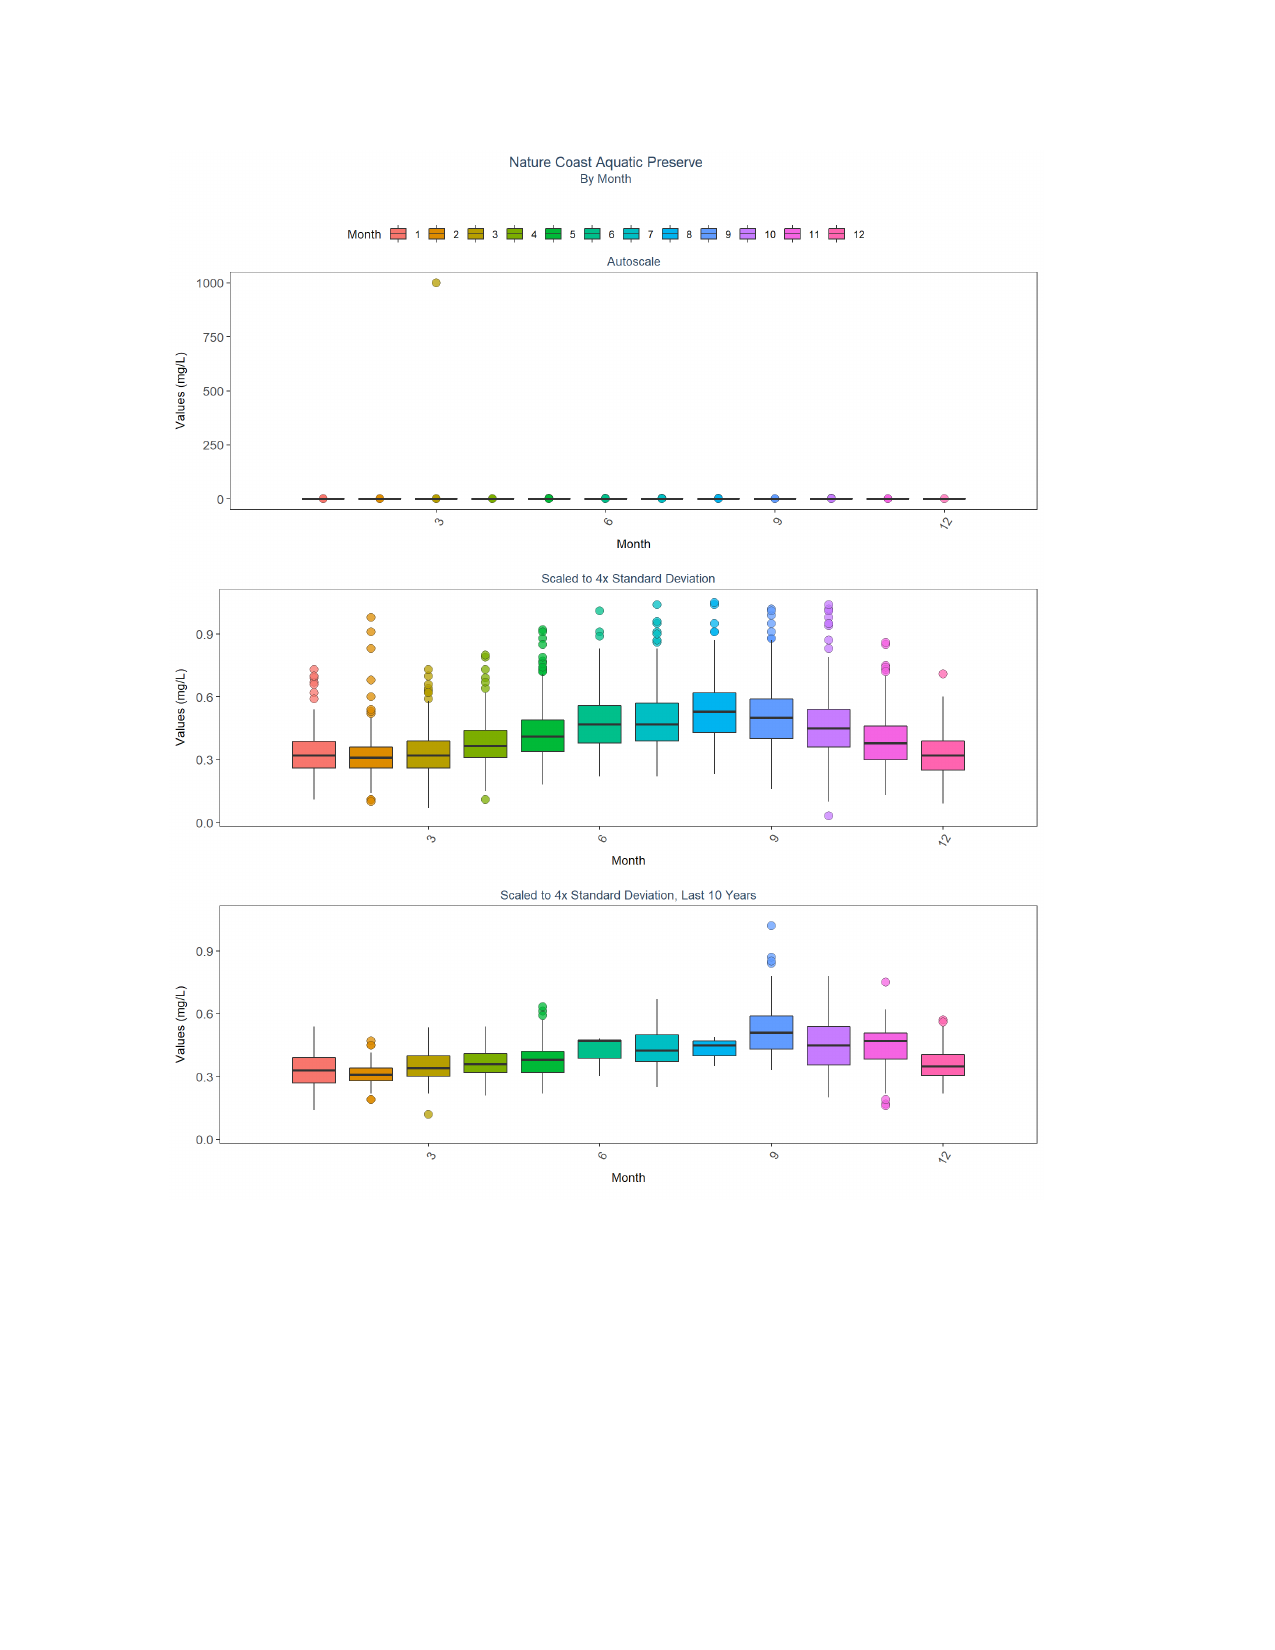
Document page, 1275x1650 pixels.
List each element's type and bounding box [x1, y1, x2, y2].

picture [168, 150, 1044, 1200]
